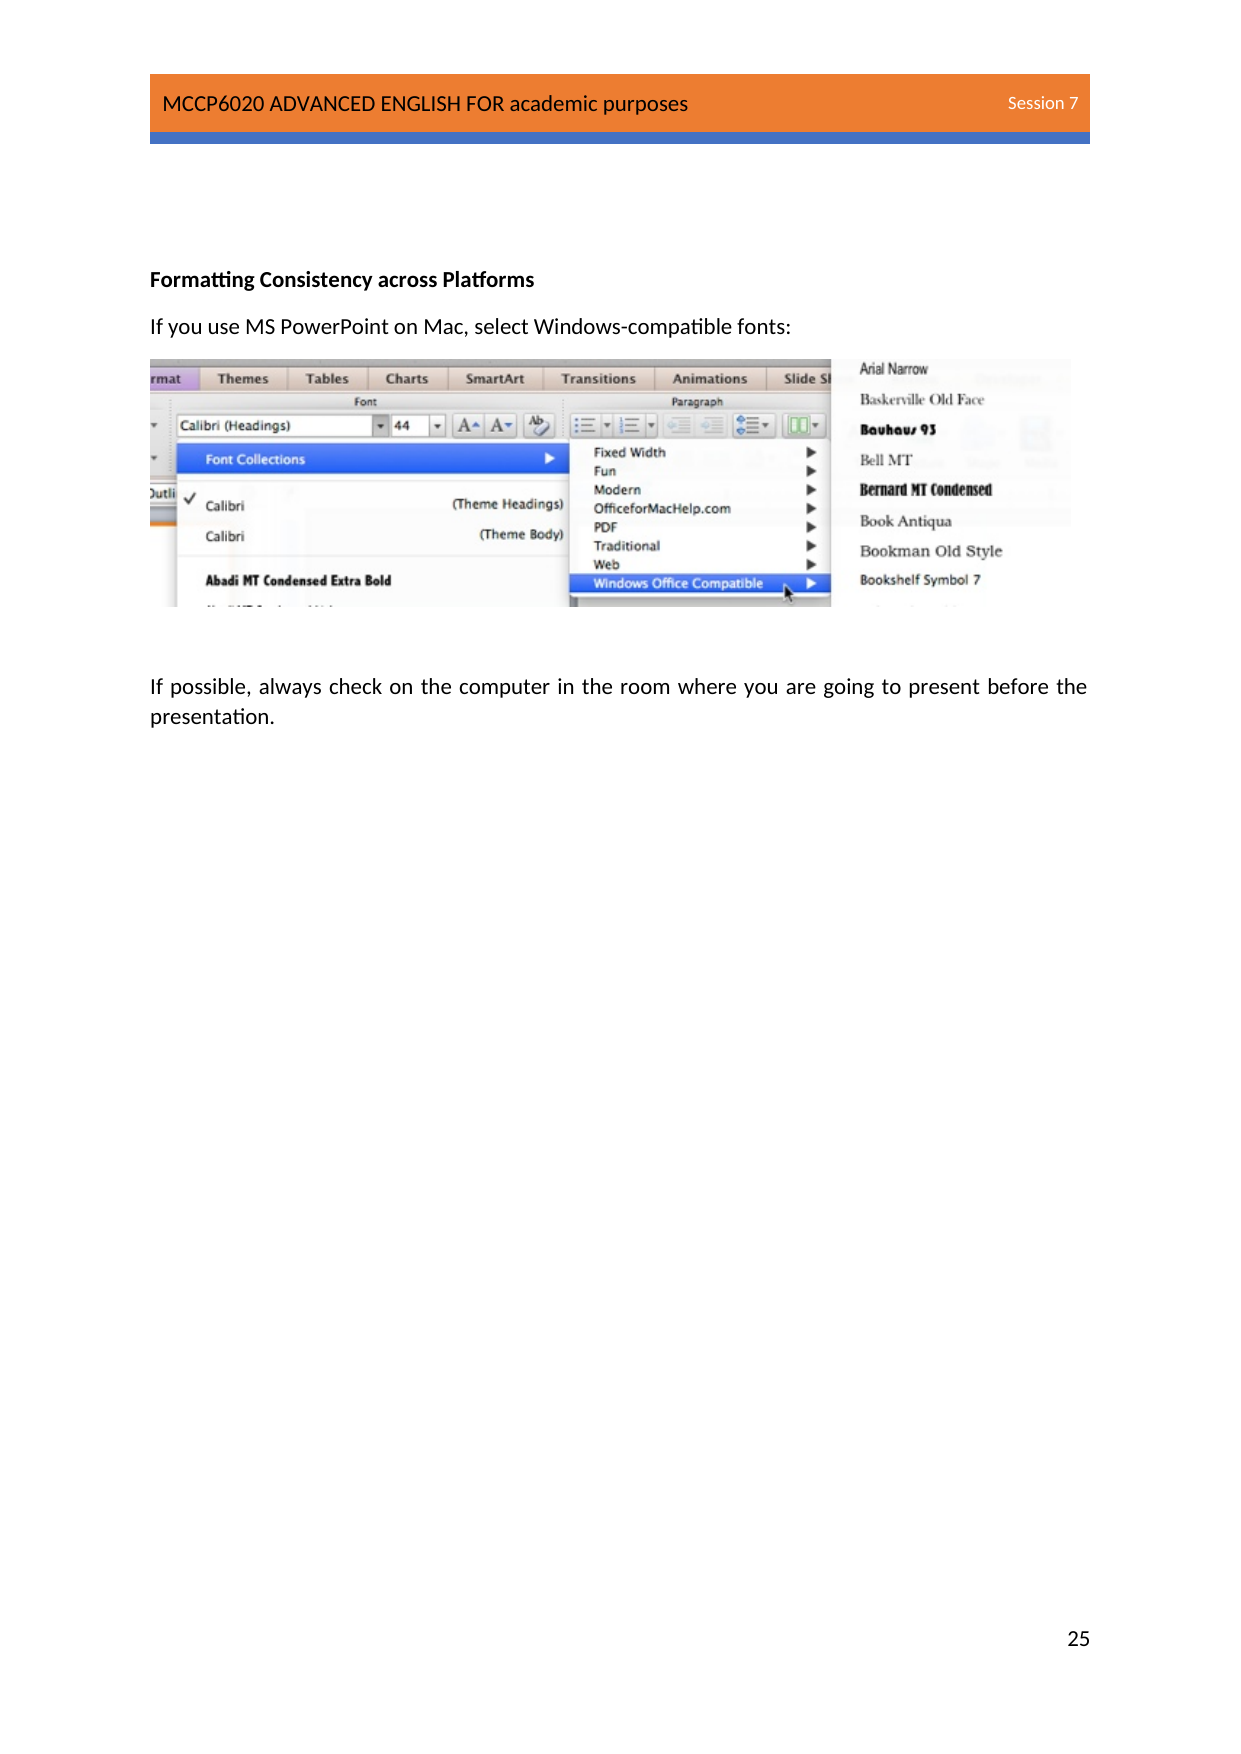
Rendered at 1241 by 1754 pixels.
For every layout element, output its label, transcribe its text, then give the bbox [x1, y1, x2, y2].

picture [150, 359, 1071, 607]
text Formatting Consistency across Platforms [150, 266, 1090, 294]
text If possible, always check on the computer in the room where you are going to present before the presentation. [150, 672, 1090, 730]
text If you use MS PowerPoint on Mac, select Windows-compatible fonts: [150, 312, 1090, 341]
